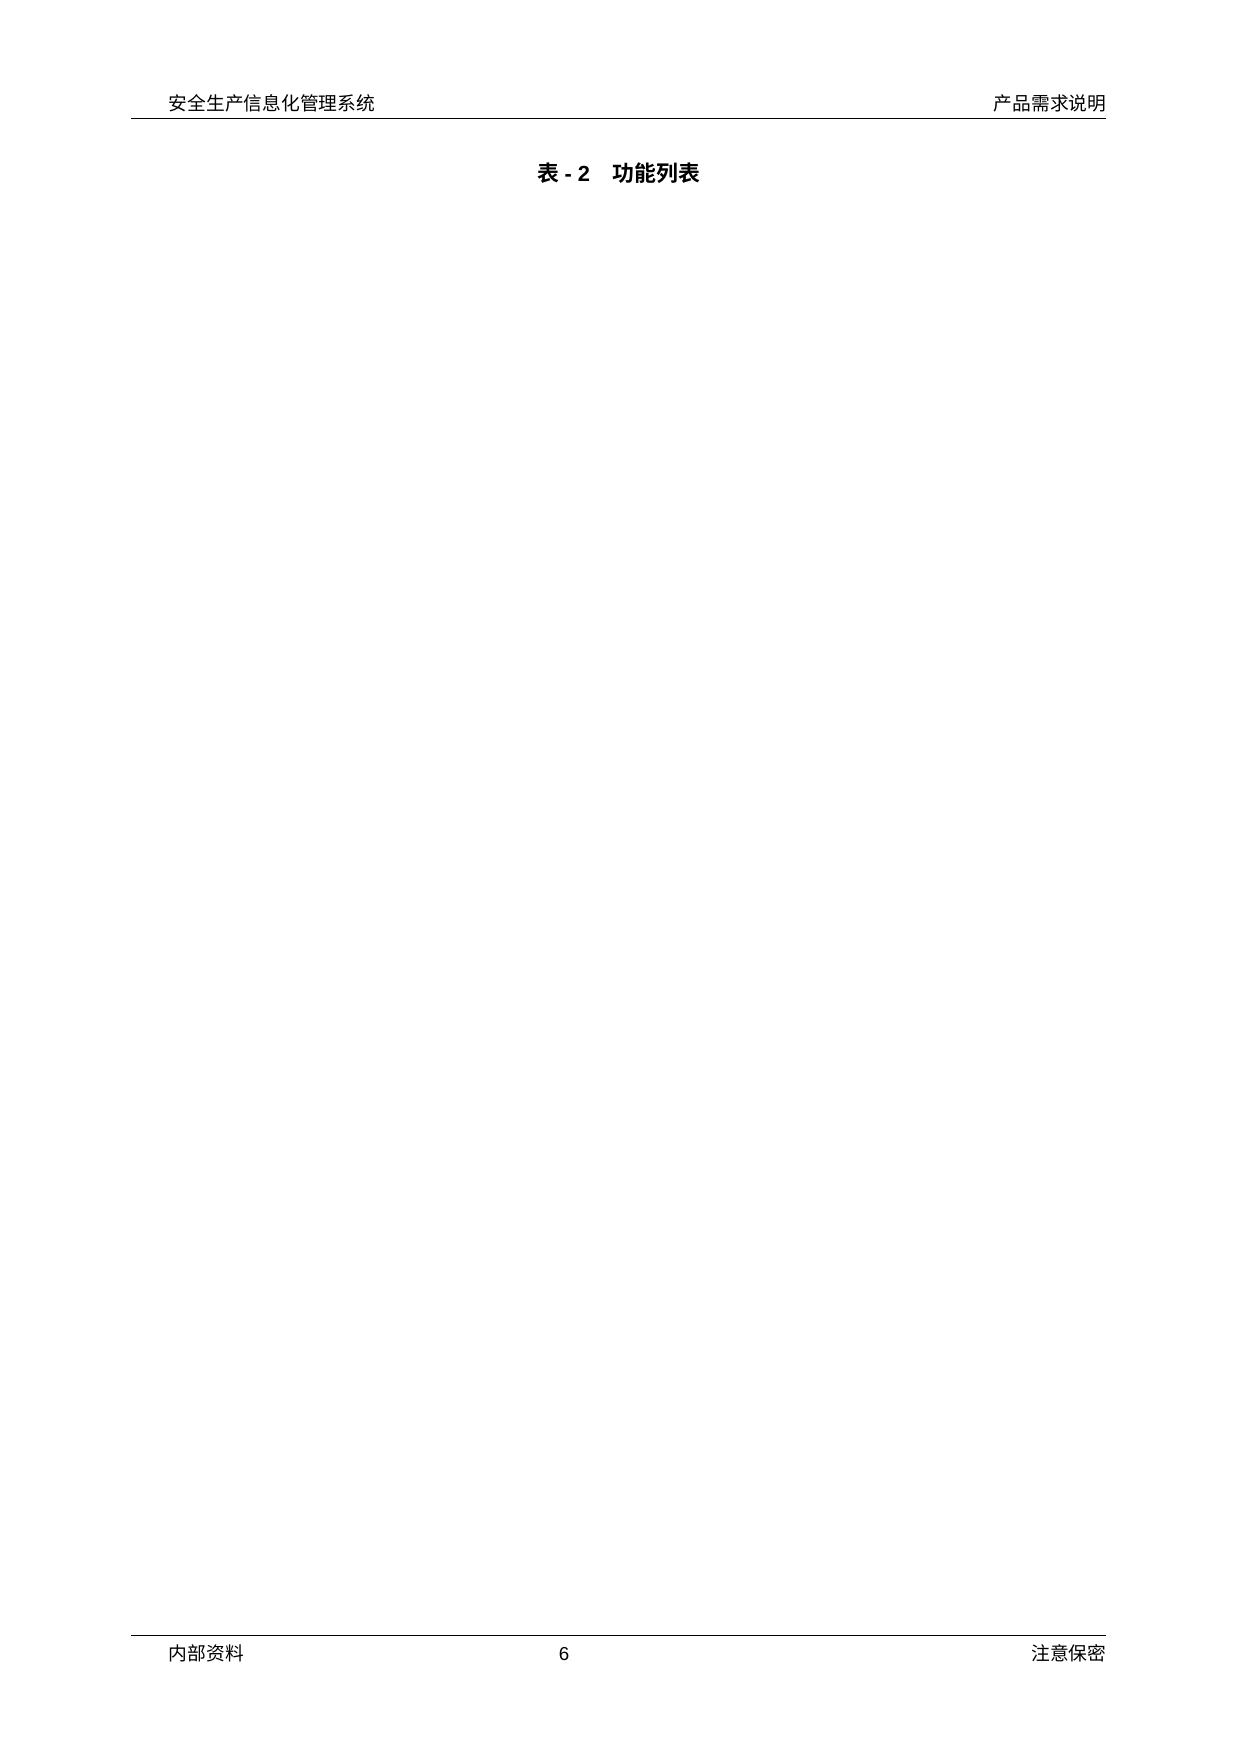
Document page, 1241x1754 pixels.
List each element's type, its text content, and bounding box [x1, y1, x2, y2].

text 功能列表 [131, 156, 1106, 188]
